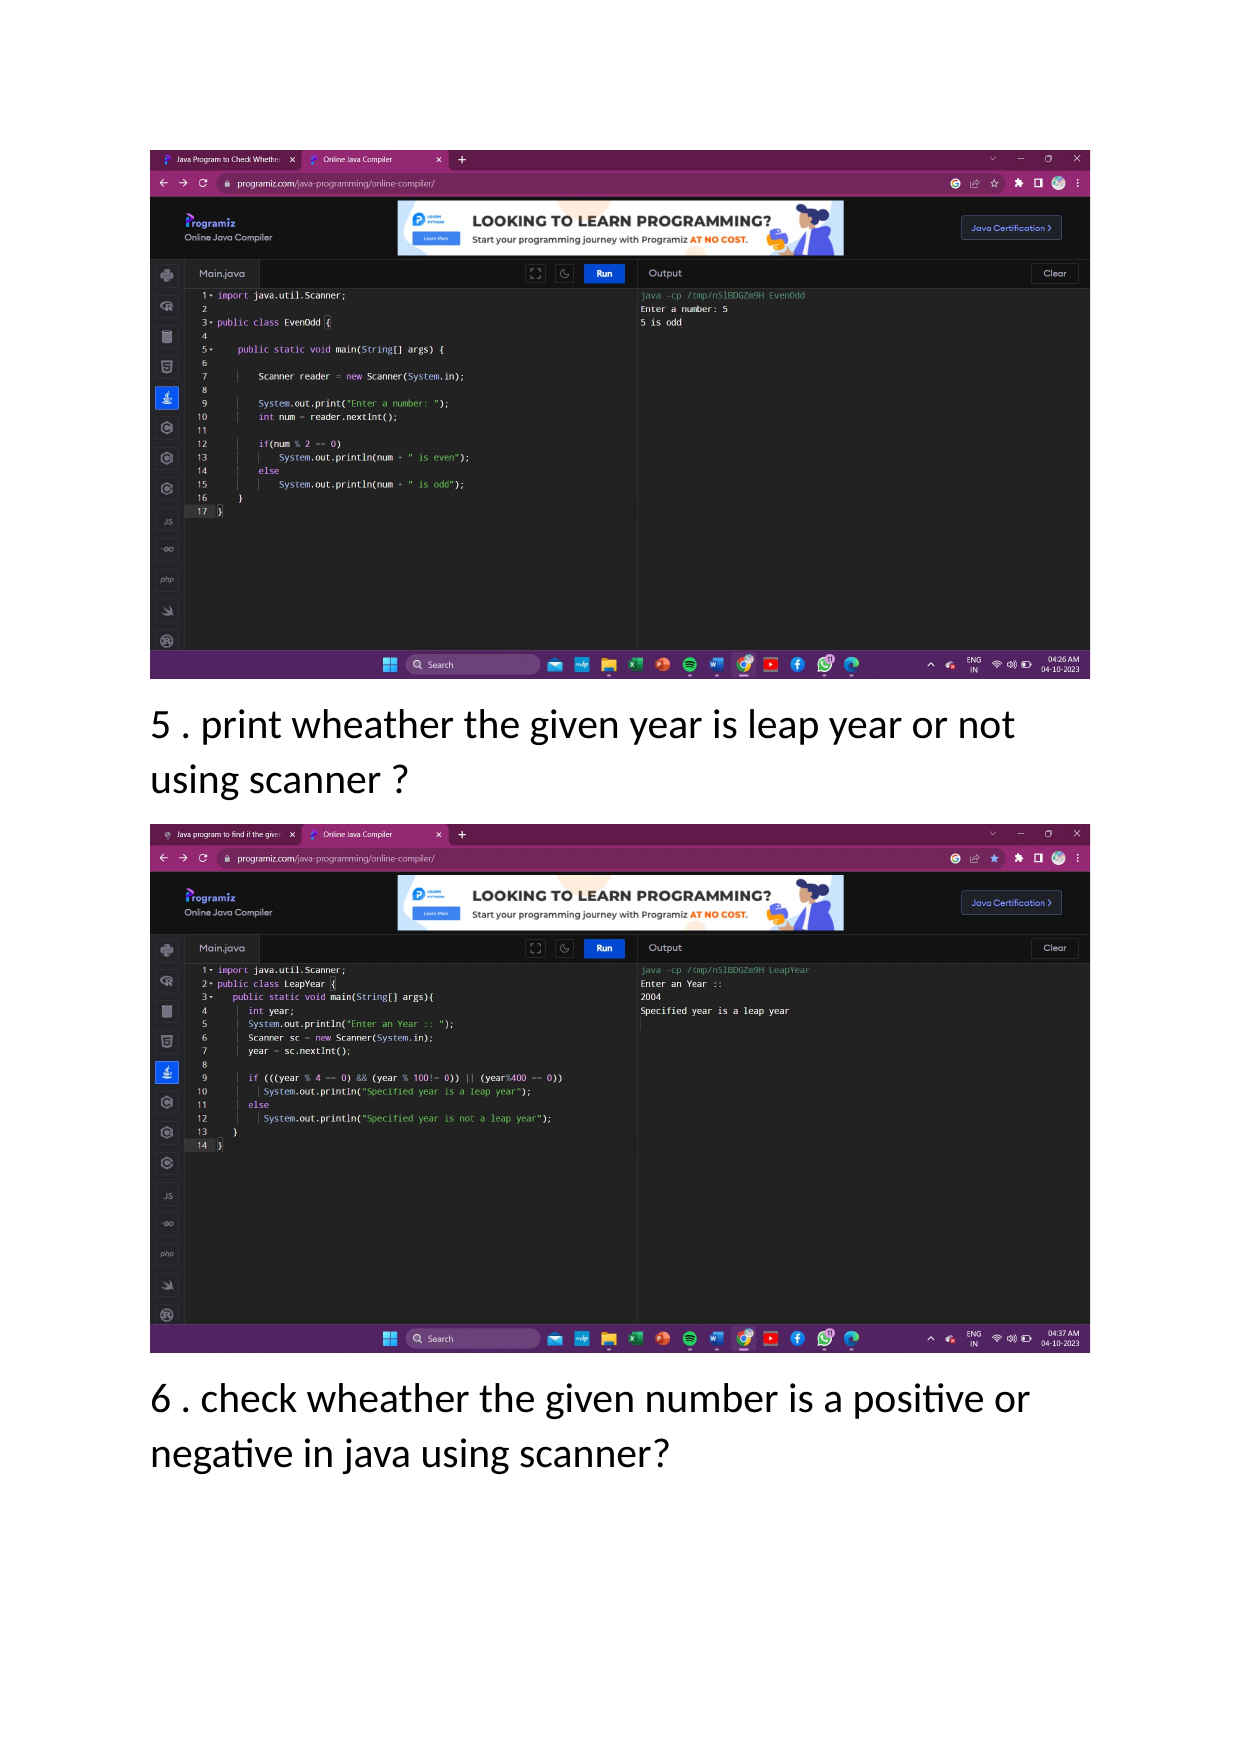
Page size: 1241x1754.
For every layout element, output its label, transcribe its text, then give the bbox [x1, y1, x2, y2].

text 6 . check wheather the given number is a positive or negative in java using scanner? [150, 1372, 1090, 1478]
picture [150, 824, 1091, 1353]
picture [150, 150, 1091, 679]
text 5 . print wheather the given year is leap year or not using scanner ? [150, 698, 1090, 803]
